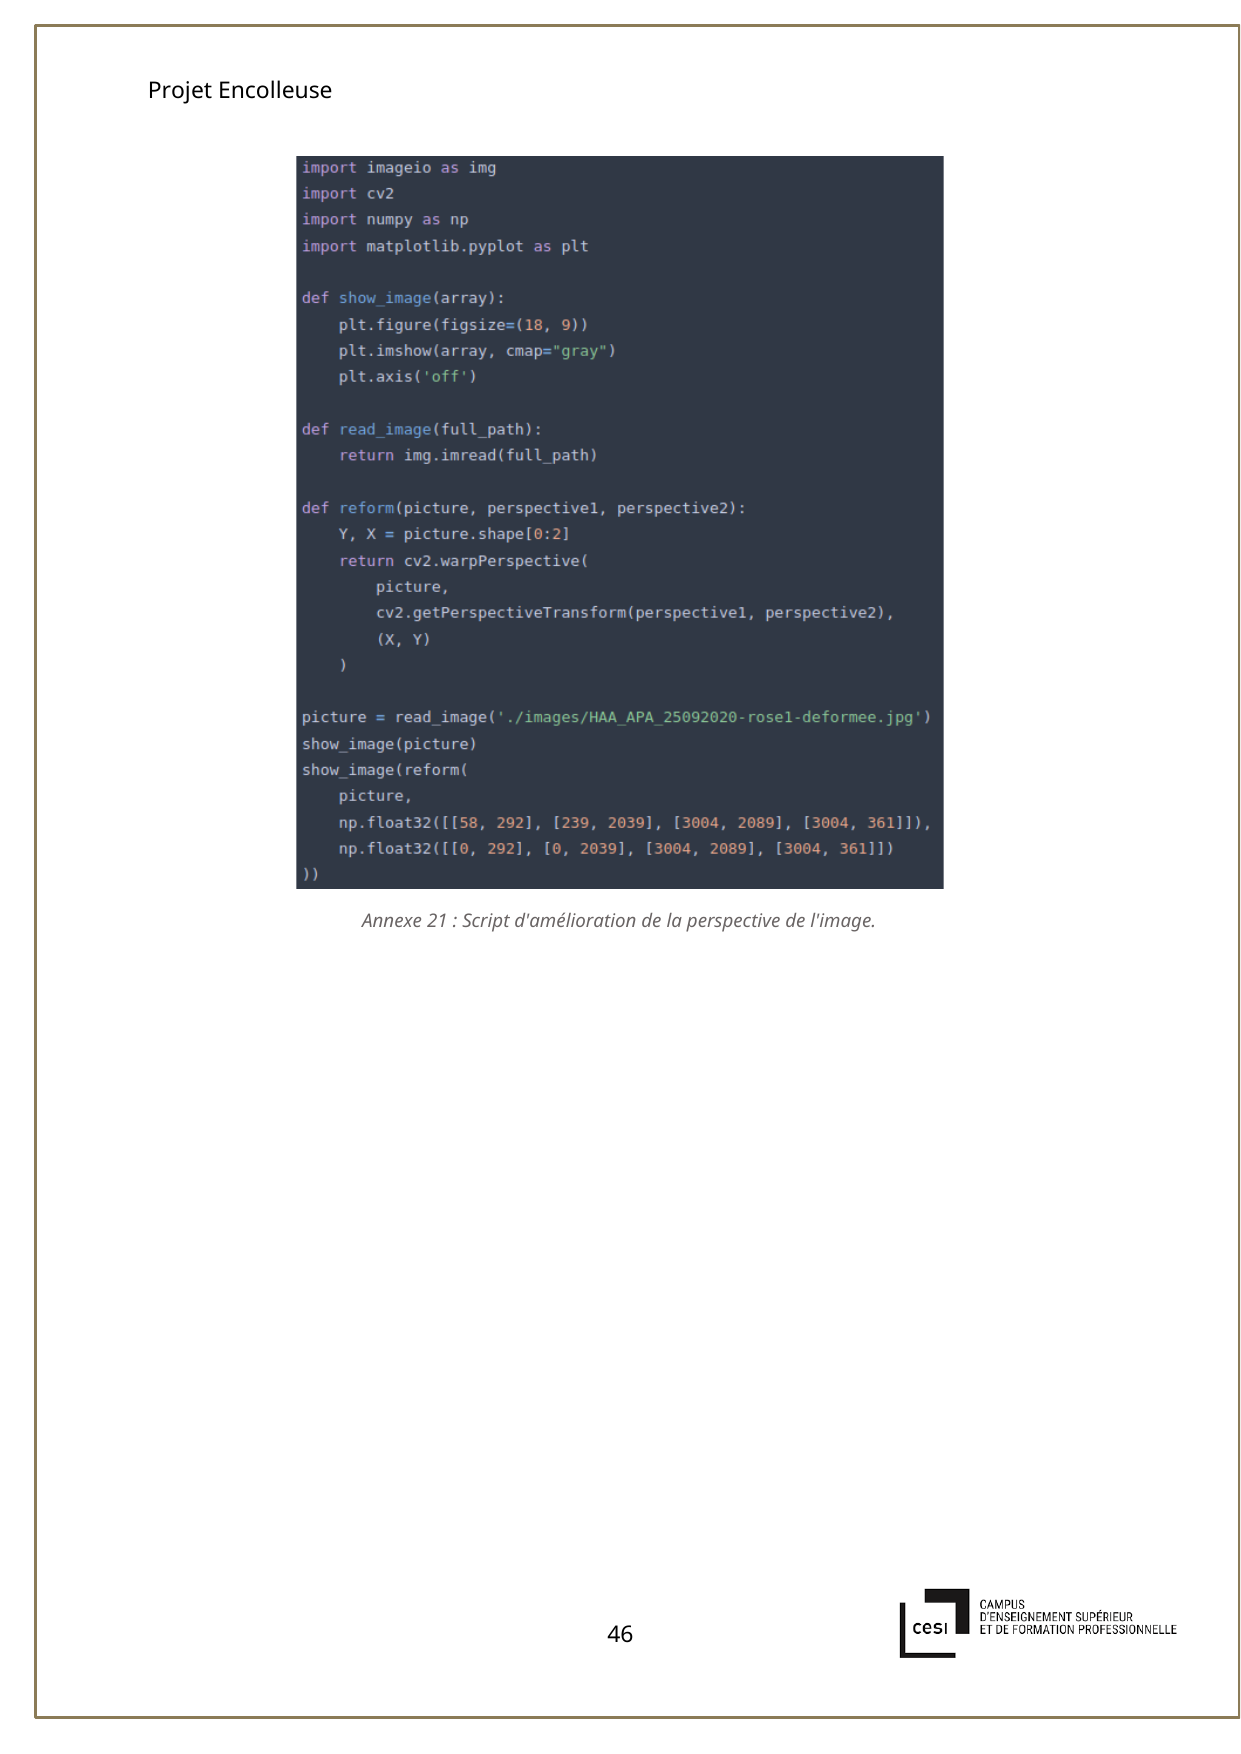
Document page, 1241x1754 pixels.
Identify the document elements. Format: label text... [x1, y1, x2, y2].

picture [888, 1577, 1188, 1669]
picture [296, 156, 944, 889]
